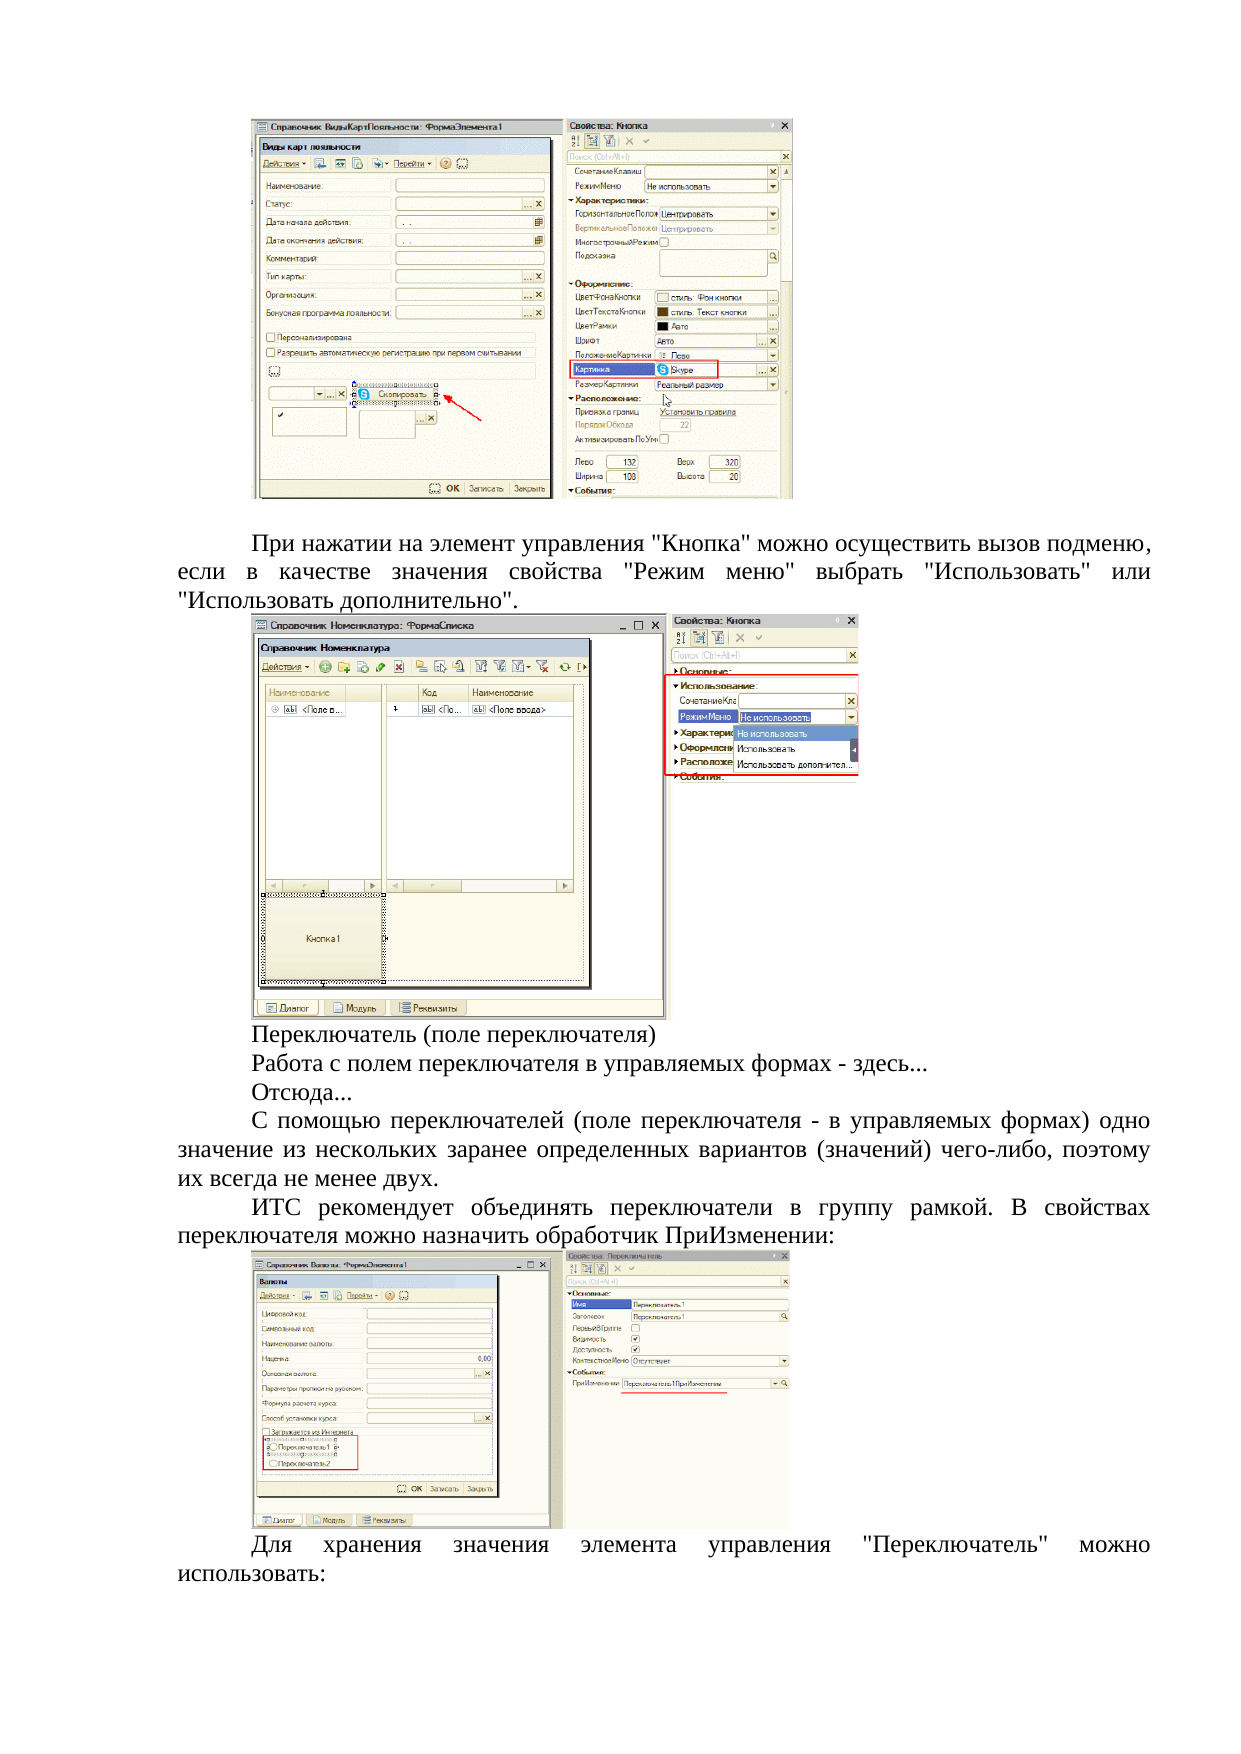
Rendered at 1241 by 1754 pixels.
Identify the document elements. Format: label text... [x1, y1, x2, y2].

text ИТС рекомендует объединять переключатели в группу рамкой. В свойствах переключателя можно назначить обработчик ПриИзменении: [177, 1192, 1152, 1249]
picture [251, 118, 793, 499]
text Переключатель (поле переключателя) [177, 1019, 1152, 1048]
text Отсюда... [177, 1077, 1152, 1105]
picture [251, 1249, 790, 1529]
text При нажатии на элемент управления "Кнопка" можно осуществить вызов подменю, если в качестве значения свойства "Режим меню" выбрать "Использовать" или "Использовать дополнительно". [177, 528, 1152, 614]
picture [251, 613, 859, 1020]
text С помощью переключателей (поле переключателя - в управляемых формах) одно значение из нескольких заранее определенных вариантов (значений) чего-либо, поэтому их всегда не менее двух. [177, 1105, 1152, 1192]
text Для хранения значения элемента управления "Переключатель" можно использовать: [177, 1529, 1152, 1587]
text Работа с полем переключателя в управляемых формах - здесь... [177, 1048, 1152, 1077]
